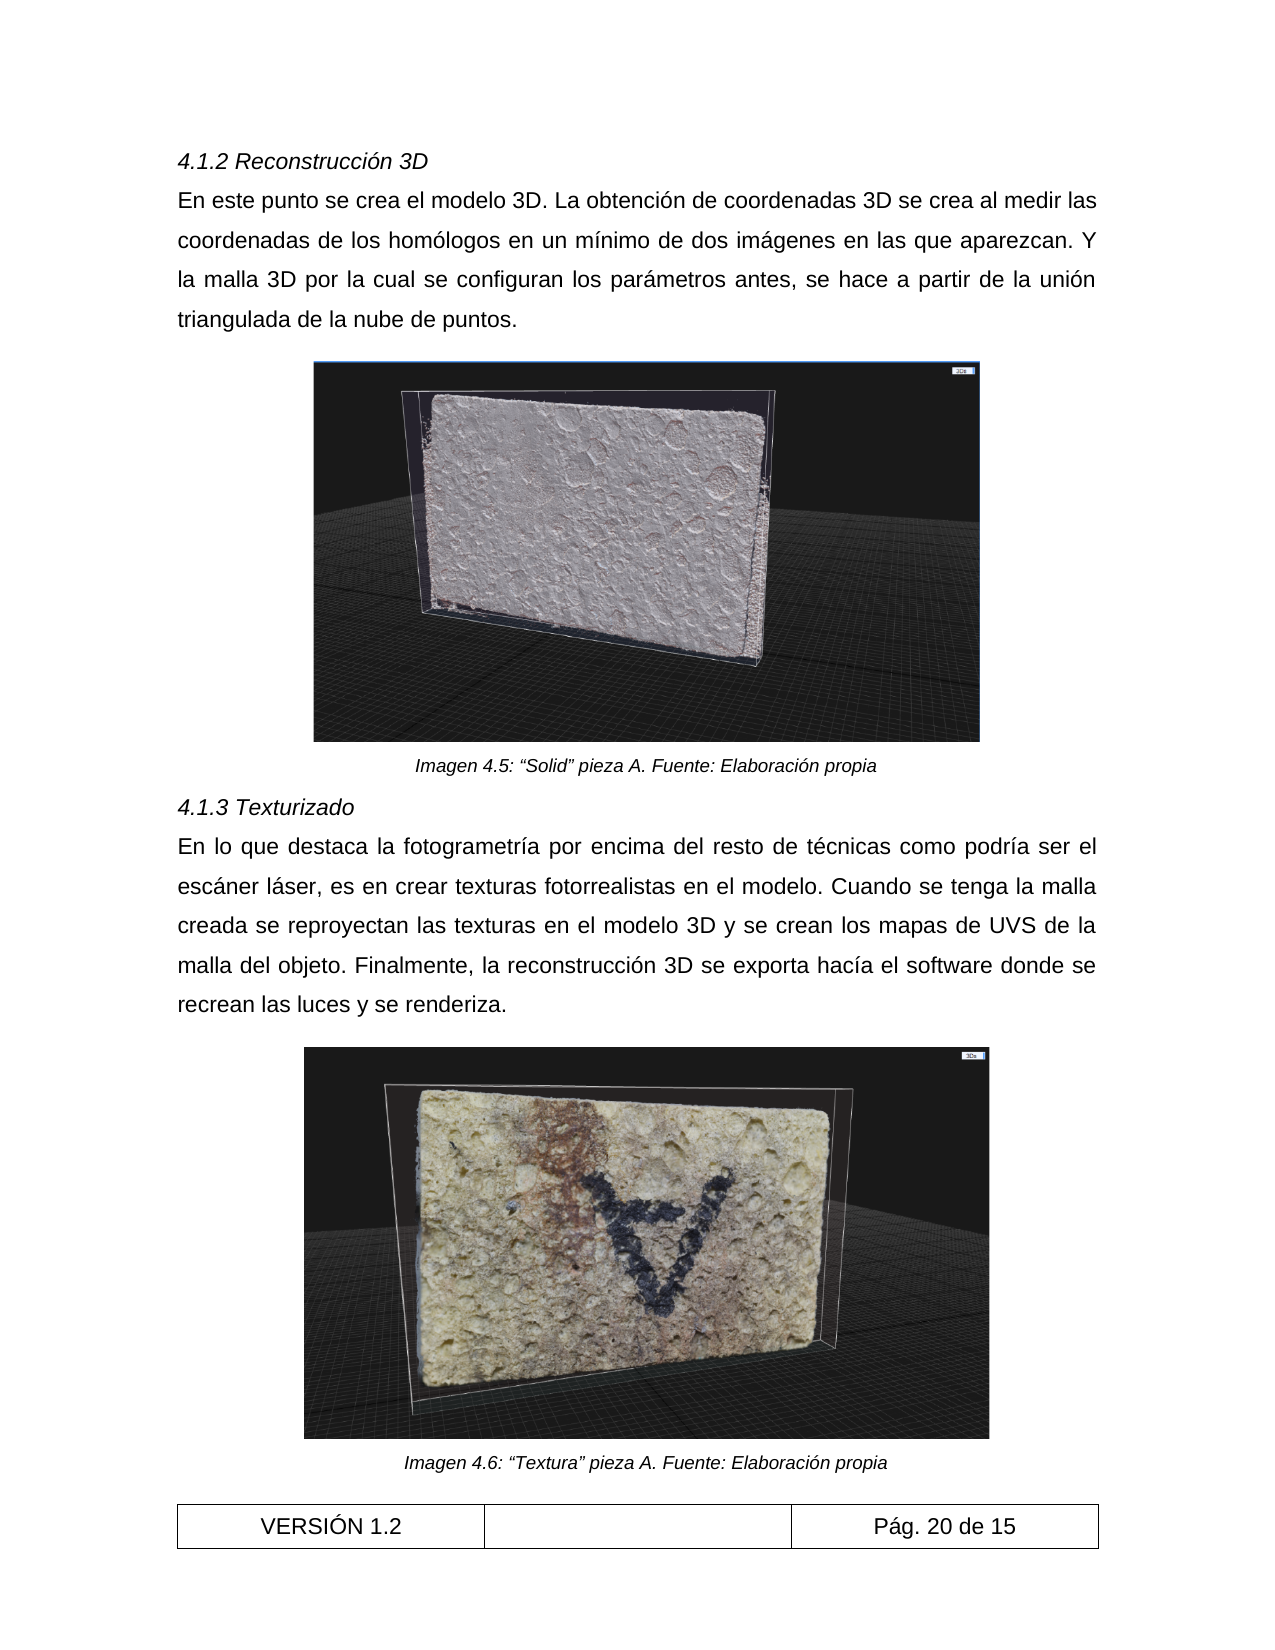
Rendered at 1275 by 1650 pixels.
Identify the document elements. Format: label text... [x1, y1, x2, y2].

table_cell Imagen 4.5: “Solid” pieza A. Fuente: Elaboración propia [177, 755, 1116, 789]
picture [313, 361, 980, 742]
table_cell Imagen 4.6: “Textura” pieza A. Fuente: Elaboración propia [177, 1451, 1116, 1486]
picture [304, 1047, 990, 1439]
table_header [177, 362, 1116, 755]
table_header [177, 1047, 1116, 1451]
text En lo que destaca la fotogrametría por encima del resto de técnicas como podría ser el escáner láser, es en crear texturas fotorrealistas en el modelo. Cuando se tenga la malla creada se reproyectan las texturas en el modelo 3D y se crean los mapas de UVS de la malla del objeto. Finalmente, la reconstrucción 3D se exporta hacía el software donde se recrean las luces y se renderiza. [177, 833, 1098, 1017]
subtitle 4.1.2 Reconstrucción 3D [177, 148, 1098, 174]
subtitle 4.1.3 Texturizado [177, 794, 1098, 820]
text En este punto se crea el modelo 3D. La obtención de coordenadas 3D se crea al medir las coordenadas de los homólogos en un mínimo de dos imágenes en las que aparezcan. Y la malla 3D por la cual se configuran los parámetros antes, se hace a partir de la unión triangulada de la nube de puntos. [177, 187, 1098, 332]
